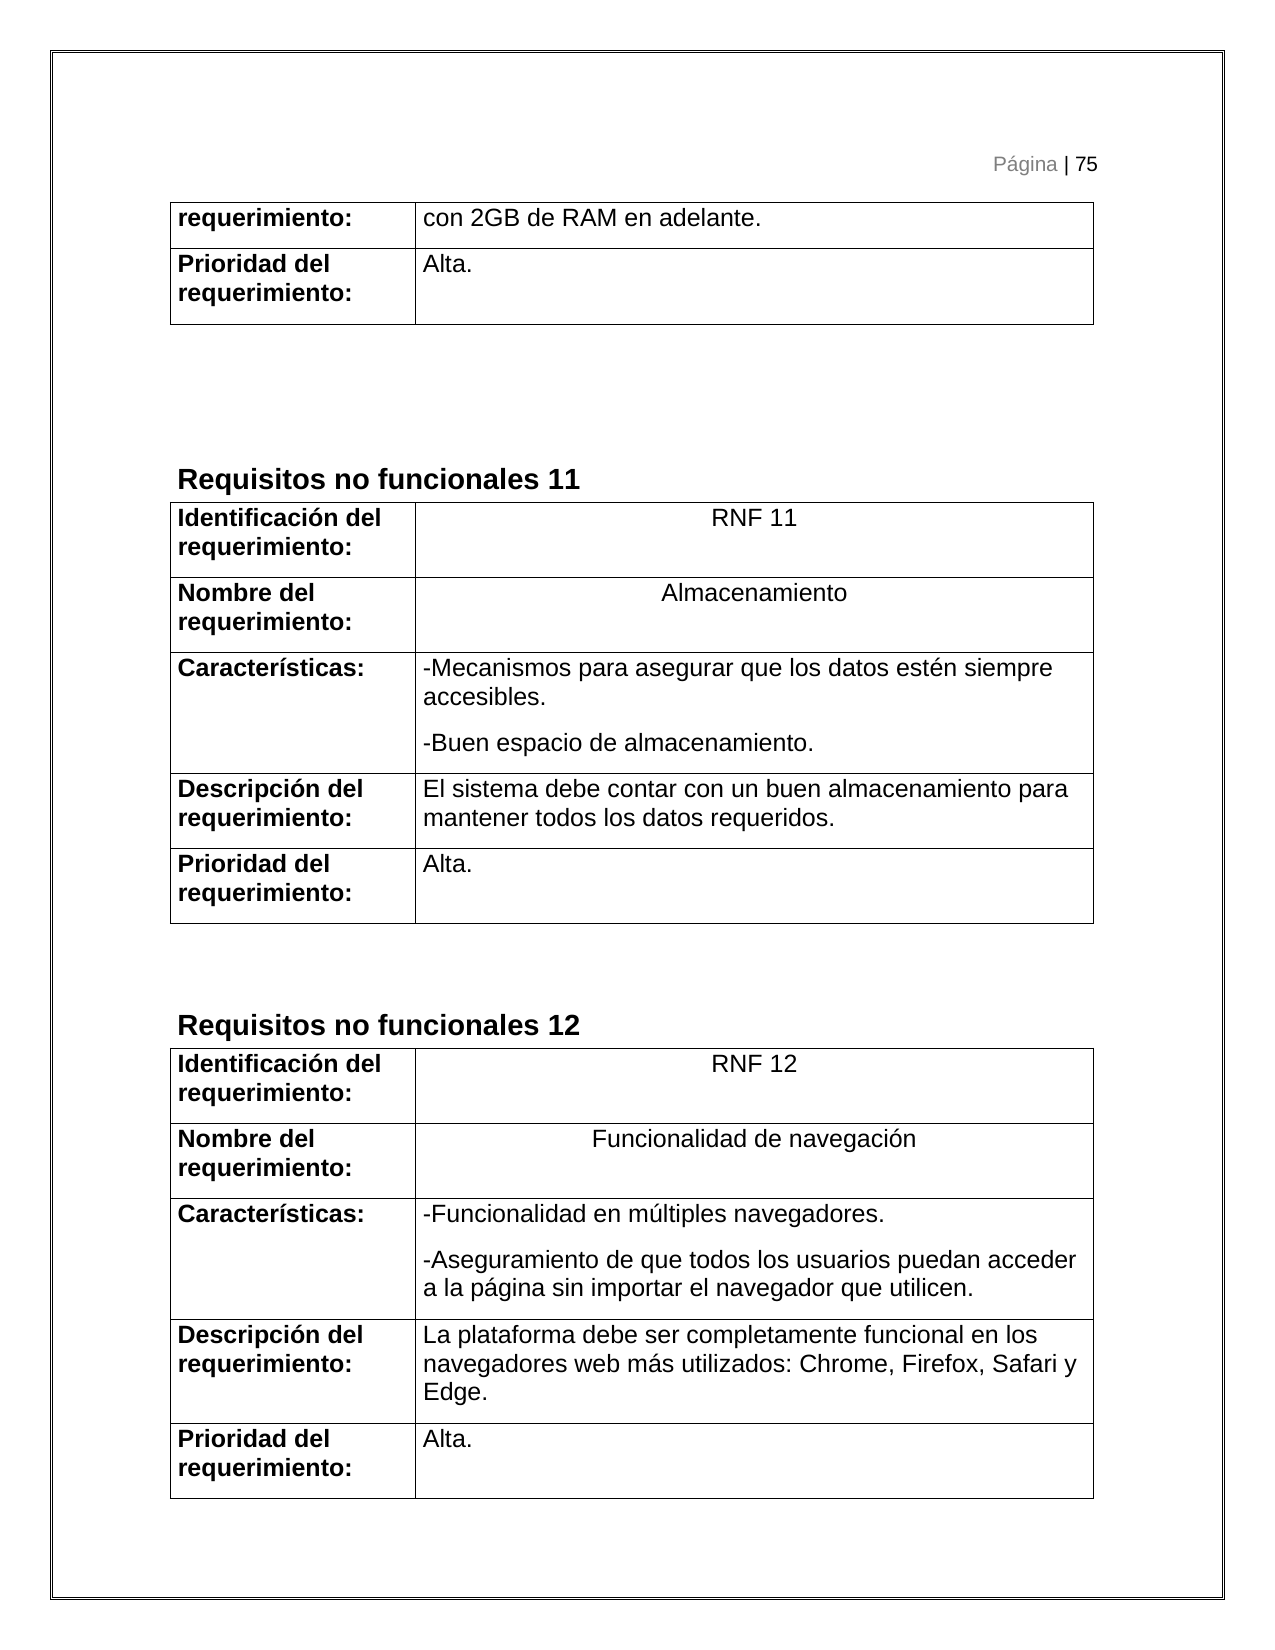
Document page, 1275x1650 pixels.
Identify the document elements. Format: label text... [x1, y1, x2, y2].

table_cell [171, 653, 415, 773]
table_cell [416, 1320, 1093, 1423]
text Requisitos no funcionales 11 [177, 462, 1098, 496]
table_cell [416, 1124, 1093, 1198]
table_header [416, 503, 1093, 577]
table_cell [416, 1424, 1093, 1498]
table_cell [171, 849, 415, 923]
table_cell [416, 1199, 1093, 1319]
text Requisitos no funcionales 12 [177, 1008, 1098, 1041]
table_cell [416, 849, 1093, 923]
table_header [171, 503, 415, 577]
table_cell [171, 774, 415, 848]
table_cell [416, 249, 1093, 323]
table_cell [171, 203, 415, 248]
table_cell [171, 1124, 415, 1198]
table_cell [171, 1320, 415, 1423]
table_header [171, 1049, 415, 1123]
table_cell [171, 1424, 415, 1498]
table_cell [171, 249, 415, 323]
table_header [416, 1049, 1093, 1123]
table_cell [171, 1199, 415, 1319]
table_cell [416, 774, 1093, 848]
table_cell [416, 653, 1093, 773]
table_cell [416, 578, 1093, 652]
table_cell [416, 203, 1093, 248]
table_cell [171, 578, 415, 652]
